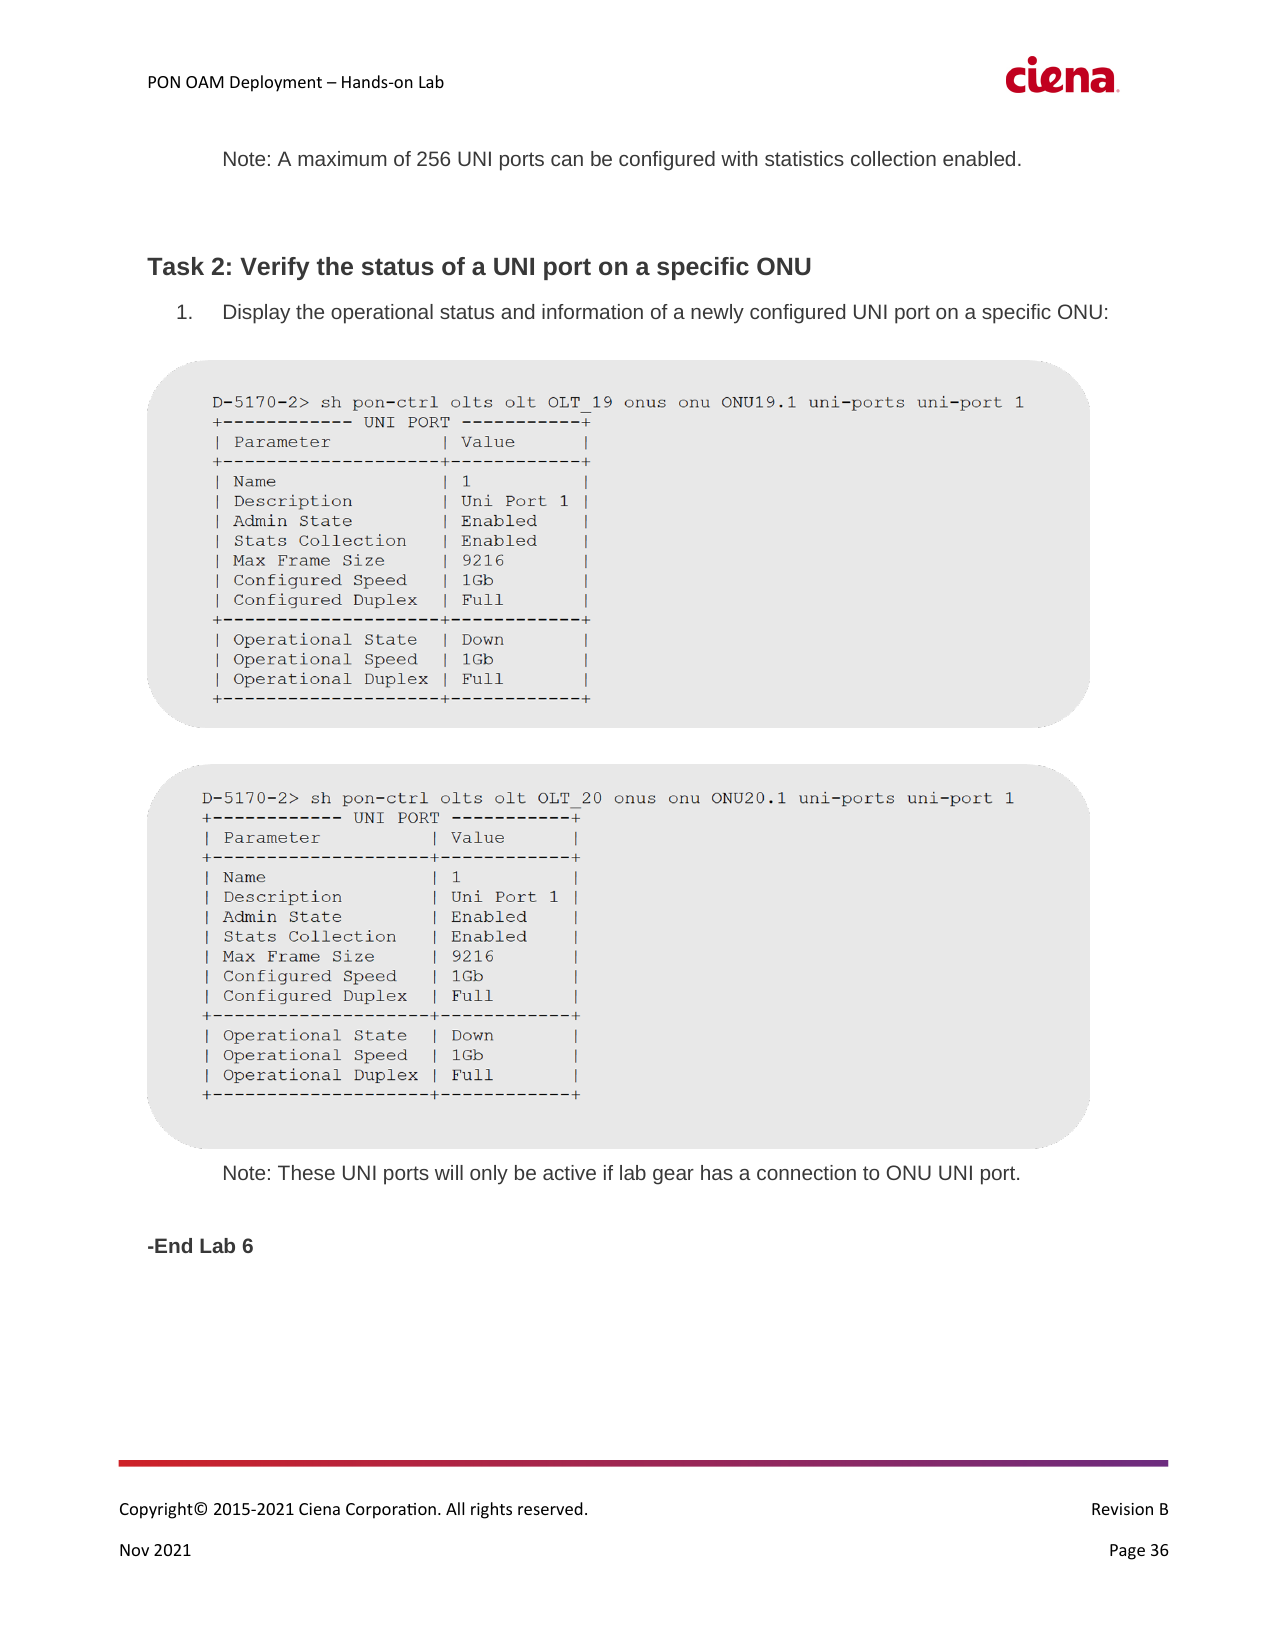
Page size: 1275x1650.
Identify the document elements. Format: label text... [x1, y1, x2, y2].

picture [1002, 54, 1124, 101]
list Note: A maximum of 256 UNI ports can be configured with statistics collection enabled. [222, 147, 1128, 171]
picture [118, 1460, 1169, 1467]
picture [147, 764, 1090, 1149]
list Display the operational status and information of a newly configured UNI port on a specific ONU: [184, 300, 1128, 324]
picture [147, 360, 1090, 728]
text -End Lab 6 [147, 1234, 1128, 1258]
text Note: These UNI ports will only be active if lab gear has a connection to ONU UNI port. [147, 1161, 1128, 1185]
subtitle Task 2: Verify the status of a UNI port on a specific ONU [147, 252, 1128, 281]
